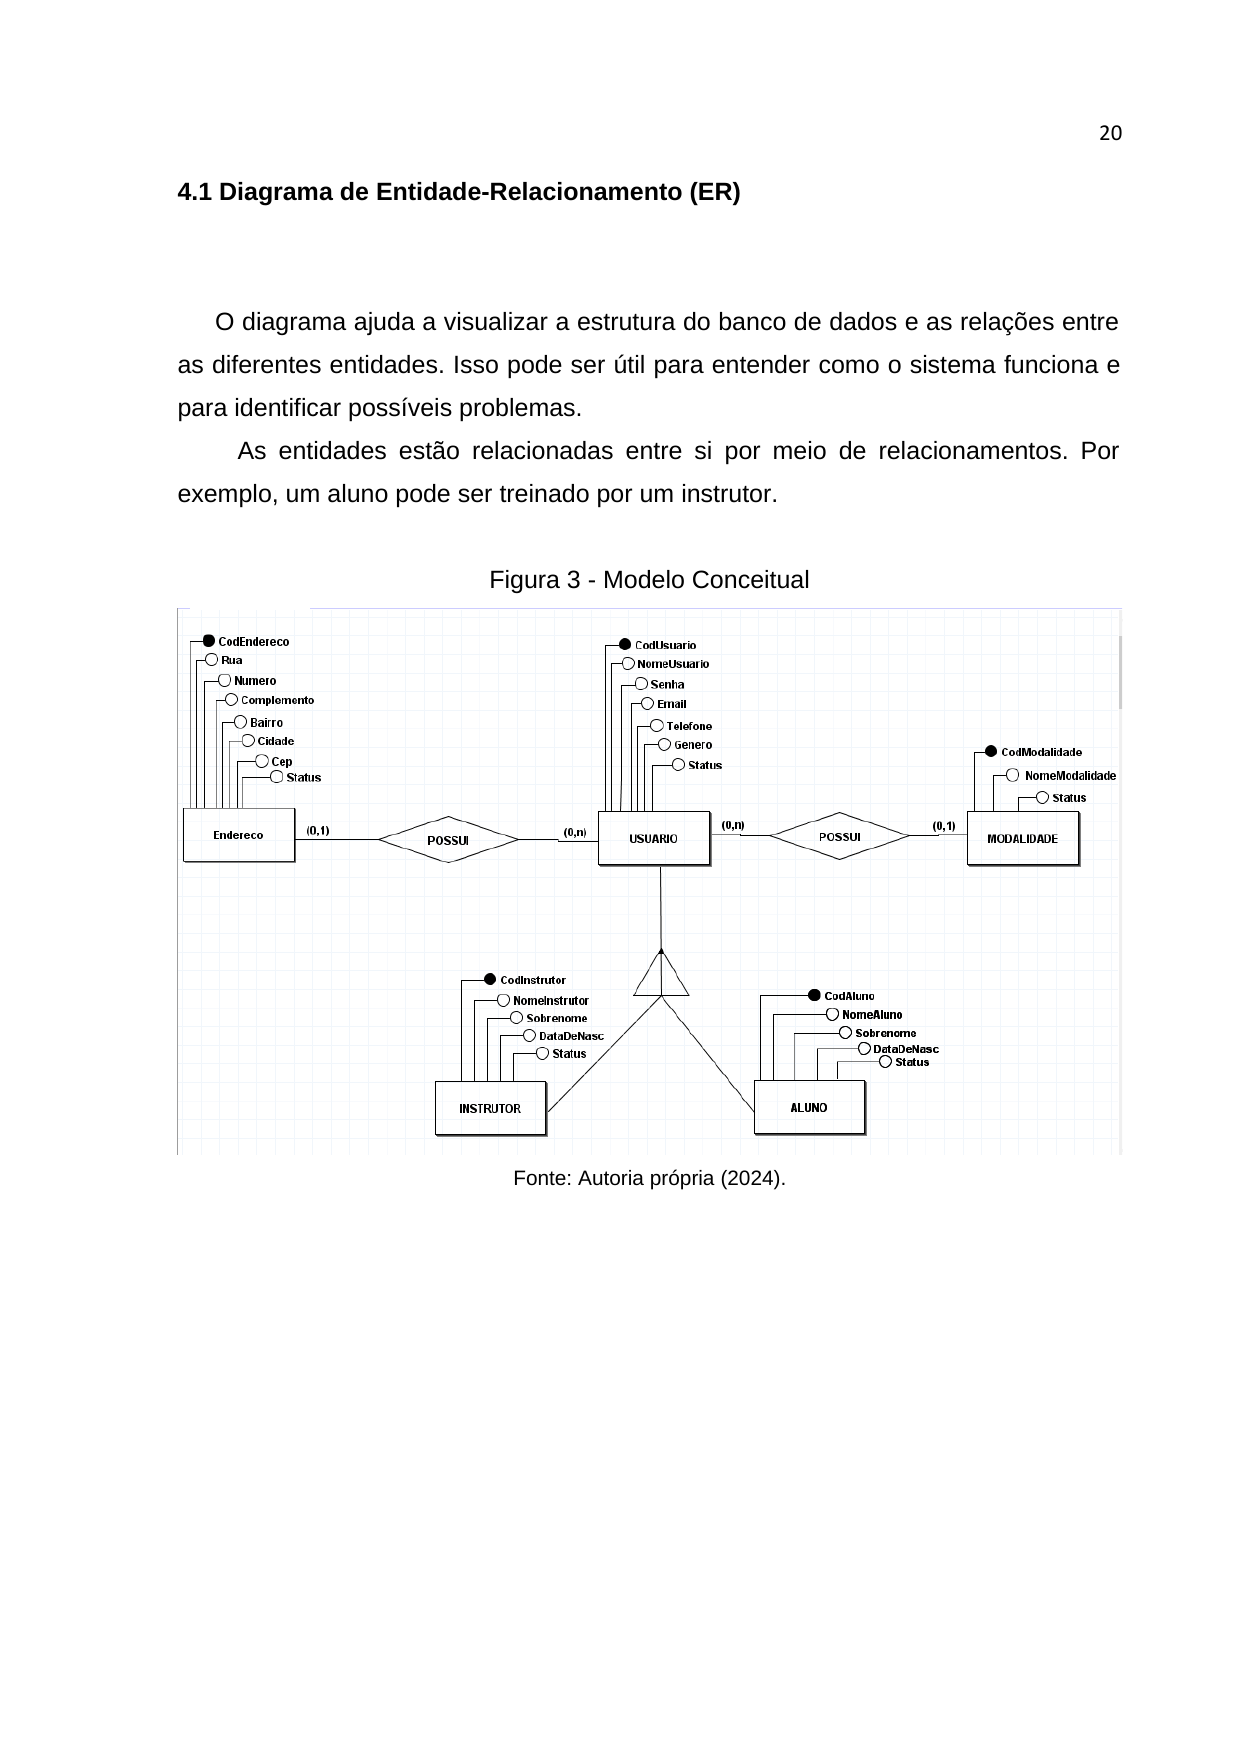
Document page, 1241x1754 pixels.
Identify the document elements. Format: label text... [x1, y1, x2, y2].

text Fonte: Autoria própria (2024). [177, 1155, 1122, 1190]
text As entidades estão relacionadas entre si por meio de relacionamentos. Por exemplo, um aluno pode ser treinado por um instrutor. [177, 436, 1122, 508]
subtitle 4.1 Diagrama de Entidade-Relacionamento (ER) [177, 177, 1122, 206]
picture [177, 608, 1123, 1155]
text Figura 3 - Modelo Conceitual [177, 565, 1122, 594]
text O diagrama ajuda a visualizar a estrutura do banco de dados e as relações entre as diferentes entidades. Isso pode ser útil para entender como o sistema funciona e para identificar possíveis problemas. [177, 307, 1122, 422]
